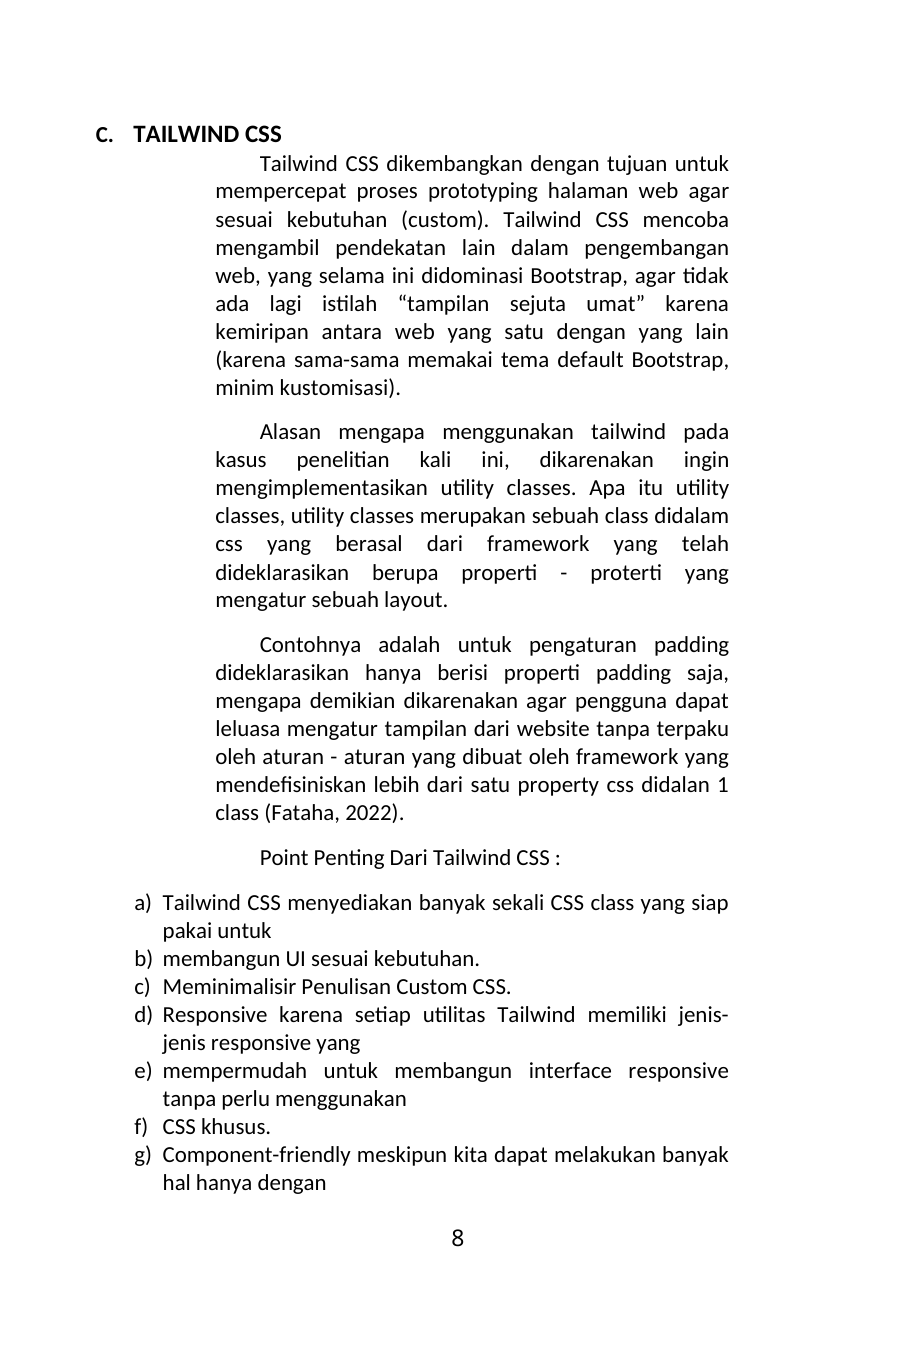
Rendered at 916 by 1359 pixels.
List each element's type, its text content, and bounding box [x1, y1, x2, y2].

list membangun UI sesuai kebutuhan. [134, 944, 730, 972]
list Tailwind CSS menyediakan banyak sekali CSS class yang siap pakai untuk [134, 888, 730, 944]
text Tailwind CSS dikembangkan dengan tujuan untuk mempercepat proses prototyping halaman web agar sesuai kebutuhan (custom). Tailwind CSS mencoba mengambil pendekatan lain dalam pengembangan web, yang selama ini didominasi Bootstrap, agar tidak ada lagi istilah “tampilan sejuta umat” karena kemiripan antara web yang satu dengan yang lain (karena sama-sama memakai tema default Bootstrap, minim kustomisasi). [215, 149, 730, 401]
list CSS khusus. [134, 1112, 730, 1140]
list mempermudah untuk membangun interface responsive tanpa perlu menggunakan [134, 1056, 730, 1112]
text Alasan mengapa menggunakan tailwind pada kasus penelitian kali ini, dikarenakan ingin mengimplementasikan utility classes. Apa itu utility classes, utility classes merupakan sebuah class didalam css yang berasal dari framework yang telah dideklarasikan berupa properti - proterti yang mengatur sebuah layout. [215, 417, 730, 614]
text Point Penting Dari Tailwind CSS : [215, 843, 730, 871]
subtitle TAILWIND CSS [96, 118, 730, 149]
list Component-friendly meskipun kita dapat melakukan banyak hal hanya dengan [134, 1140, 730, 1196]
text Contohnya adalah untuk pengaturan padding dideklarasikan hanya berisi properti padding saja, mengapa demikian dikarenakan agar pengguna dapat leluasa mengatur tampilan dari website tanpa terpaku oleh aturan - aturan yang dibuat oleh framework yang mendefisiniskan lebih dari satu property css didalan 1 class . [215, 630, 730, 826]
list Meminimalisir Penulisan Custom CSS. [134, 972, 730, 1000]
list Responsive karena setiap utilitas Tailwind memiliki jenis-jenis responsive yang [134, 1000, 730, 1056]
